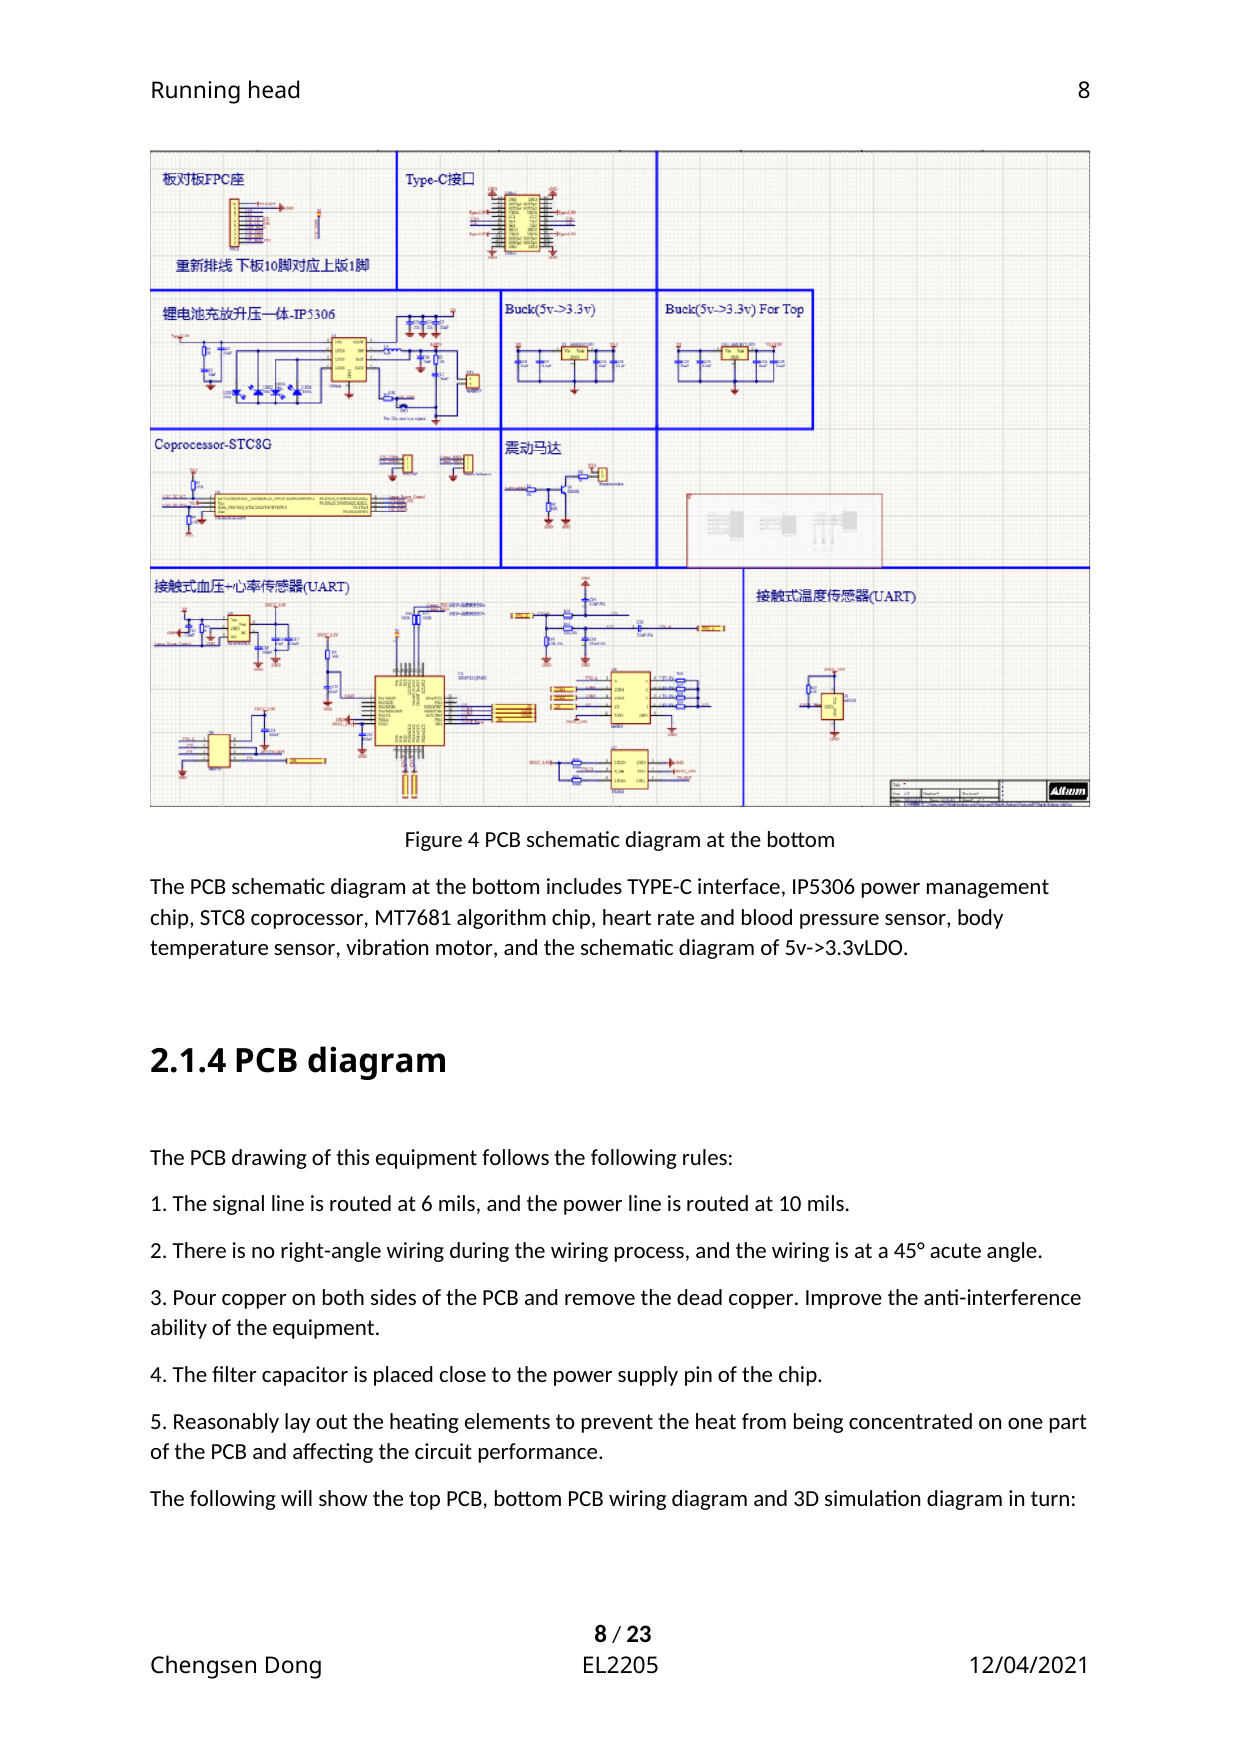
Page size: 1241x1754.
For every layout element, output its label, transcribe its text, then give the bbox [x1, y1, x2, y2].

text 4. The filter capacitor is placed close to the power supply pin of the chip. [150, 1360, 1090, 1388]
text The PCB schematic diagram at the bottom includes TYPE-C interface, IP5306 power management chip, STC8 coprocessor, MT7681 algorithm chip, heart rate and blood pressure sensor, body temperature sensor, vibration motor, and the schematic diagram of 5v->3.3vLDO. [150, 872, 1090, 961]
text Figure 4 PCB schematic diagram at the bottom [150, 826, 1090, 854]
text 2. There is no right-angle wiring during the wiring process, and the wiring is at a 45° acute angle. [150, 1236, 1090, 1264]
text 1. The signal line is routed at 6 mils, and the power line is routed at 10 mils. [150, 1189, 1090, 1218]
text 3. Pour copper on both sides of the PCB and remove the dead copper. Improve the anti-interference ability of the equipment. [150, 1283, 1090, 1342]
text The following will show the top PCB, bottom PCB wiring diagram and 3D simulation diagram in turn: [150, 1484, 1090, 1512]
text The PCB drawing of this equipment follows the following rules: [150, 1143, 1090, 1171]
picture [150, 150, 1091, 807]
text 5. Reasonably lay out the heating elements to prevent the heat from being concentrated on one part of the PCB and affecting the circuit performance. [150, 1407, 1090, 1466]
subtitle 2.1.4 PCB diagram [150, 1037, 1090, 1082]
